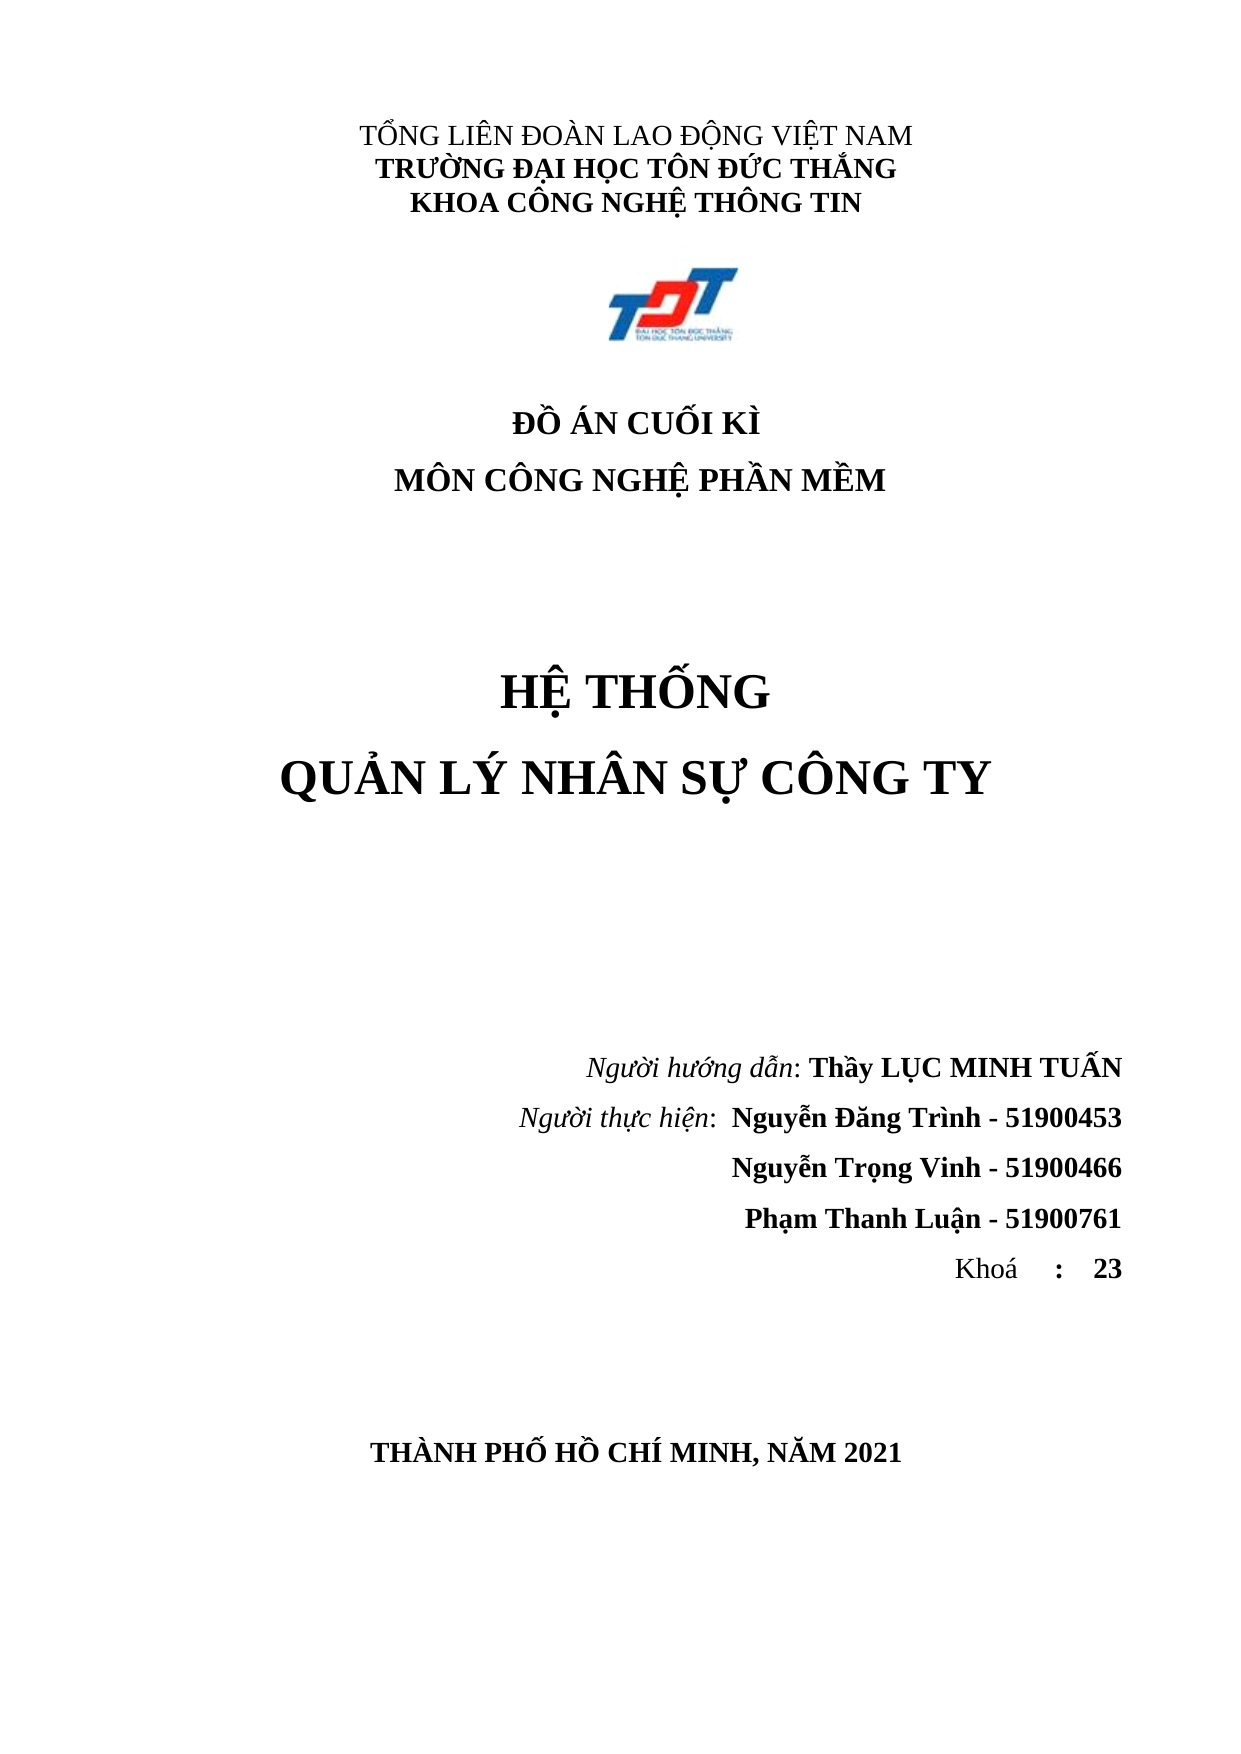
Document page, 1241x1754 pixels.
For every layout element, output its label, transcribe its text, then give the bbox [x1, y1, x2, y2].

text Người thực hiện: Nguyễn Đăng Trình - 51900453 [150, 1100, 1122, 1134]
text Khoá : 23 [150, 1251, 1122, 1284]
text Nguyễn Trọng Vinh - 51900466 [150, 1150, 1122, 1184]
text QUẢN LÝ NHÂN SỰ CÔNG TY [150, 748, 1122, 805]
text Người hướng dẫn: Thầy LỤC MINH TUẤN [150, 1050, 1122, 1083]
picture [608, 247, 739, 370]
text MÔN CÔNG NGHỆ PHẦN MỀM [150, 460, 1122, 499]
text THÀNH PHỐ HỒ CHÍ MINH, NĂM 2021 [150, 1436, 1122, 1469]
text KHOA CÔNG NGHỆ THÔNG TIN [150, 185, 1122, 219]
text ĐỒ ÁN CUỐI KÌ [150, 403, 1122, 441]
text TỔNG LIÊN ĐOÀN LAO ĐỘNG VIỆT NAM [150, 118, 1122, 152]
text TRƯỜNG ĐẠI HỌC TÔN ĐỨC THẮNG [150, 152, 1122, 185]
text HỆ THỐNG [150, 662, 1122, 719]
text Phạm Thanh Luận - 51900761 [150, 1201, 1122, 1234]
